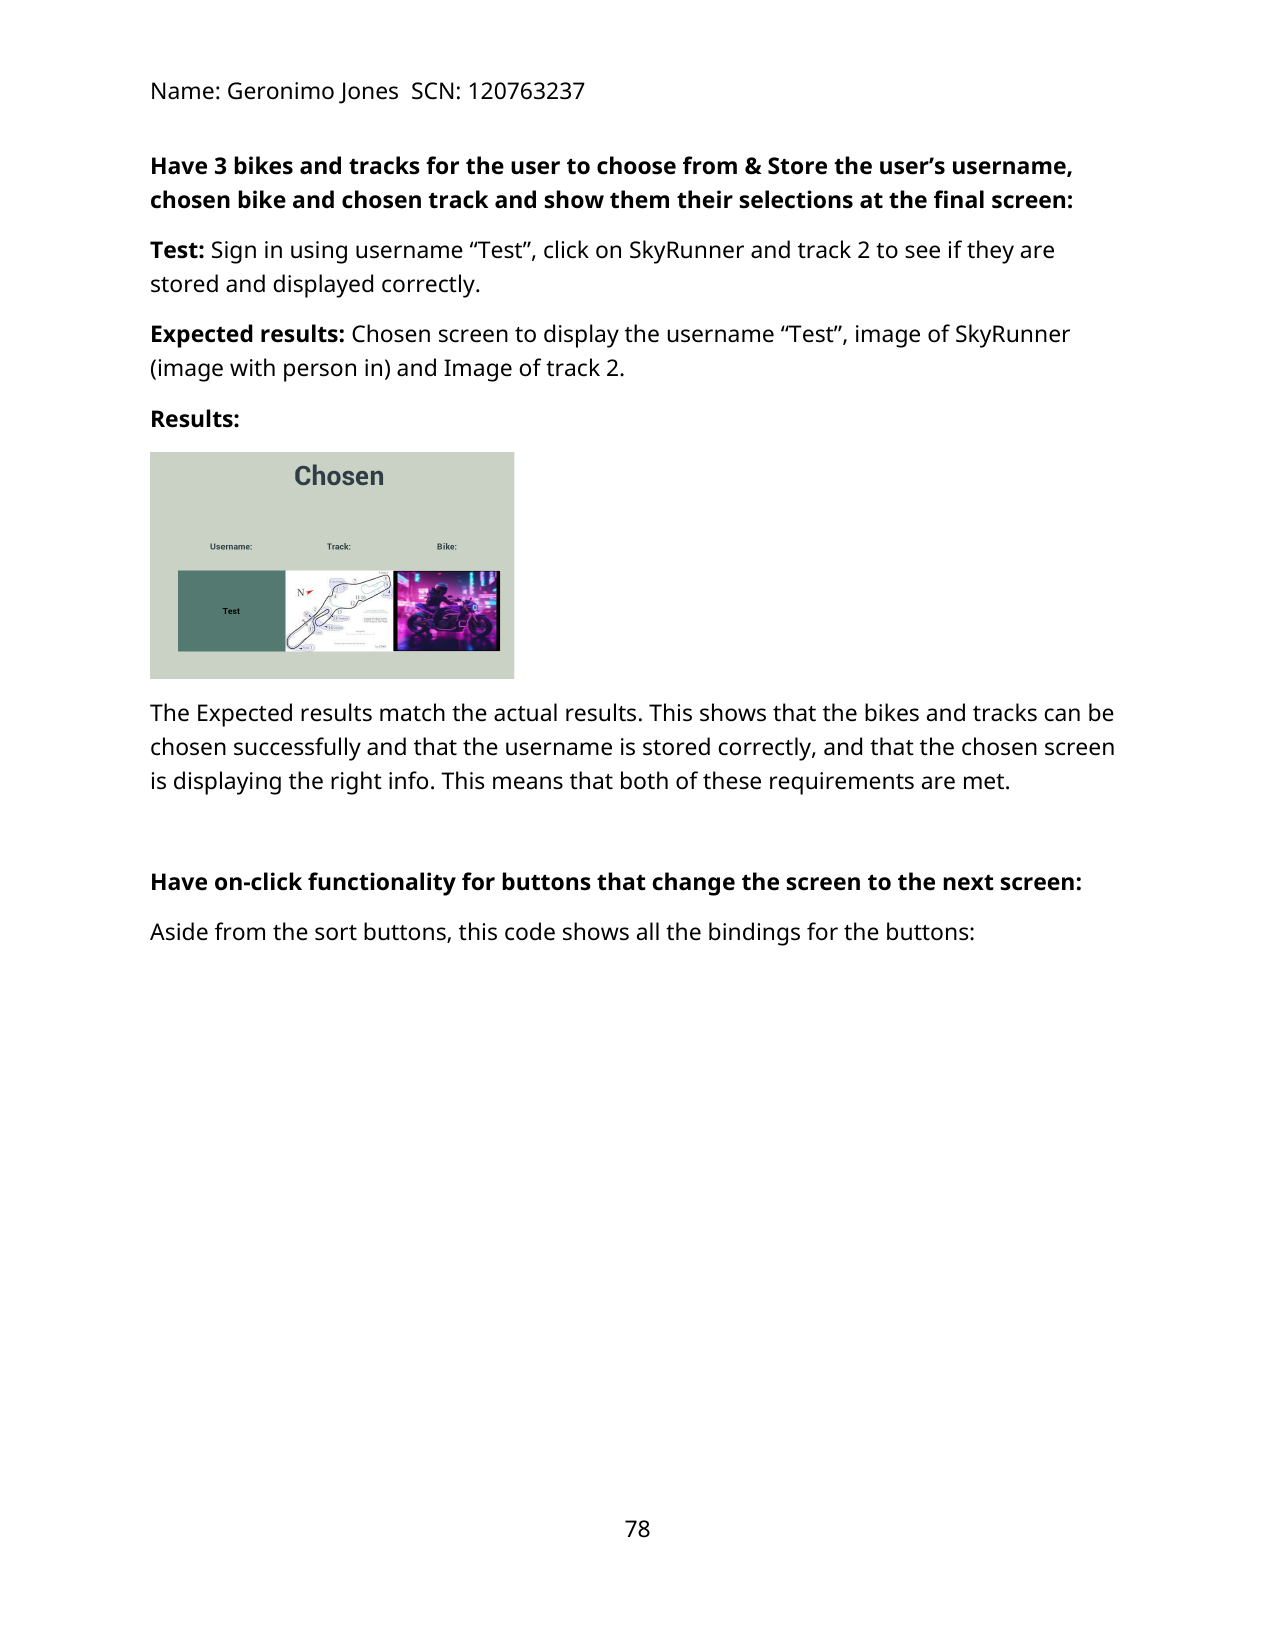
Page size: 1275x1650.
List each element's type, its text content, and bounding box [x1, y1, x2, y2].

text Test: Sign in using username “Test”, click on SkyRunner and track 2 to see if they are stored and displayed correctly. [150, 234, 1125, 299]
text Results: [150, 402, 1125, 434]
text Expected results: Chosen screen to display the username “Test”, image of SkyRunner (image with person in) and Image of track 2. [150, 318, 1125, 383]
text Aside from the sort buttons, this code shows all the bindings for the buttons: [150, 916, 1125, 947]
text Have 3 bikes and tracks for the user to choose from & Store the user’s username, chosen bike and chosen track and show them their selections at the final screen: [150, 150, 1125, 215]
text The Expected results match the actual results. This shows that the bikes and tracks can be chosen successfully and that the username is stored correctly, and that the chosen screen is displaying the right info. This means that both of these requirements are met. [150, 697, 1125, 796]
text Have on-click functionality for buttons that change the screen to the next screen: [150, 866, 1125, 897]
picture [150, 452, 515, 679]
